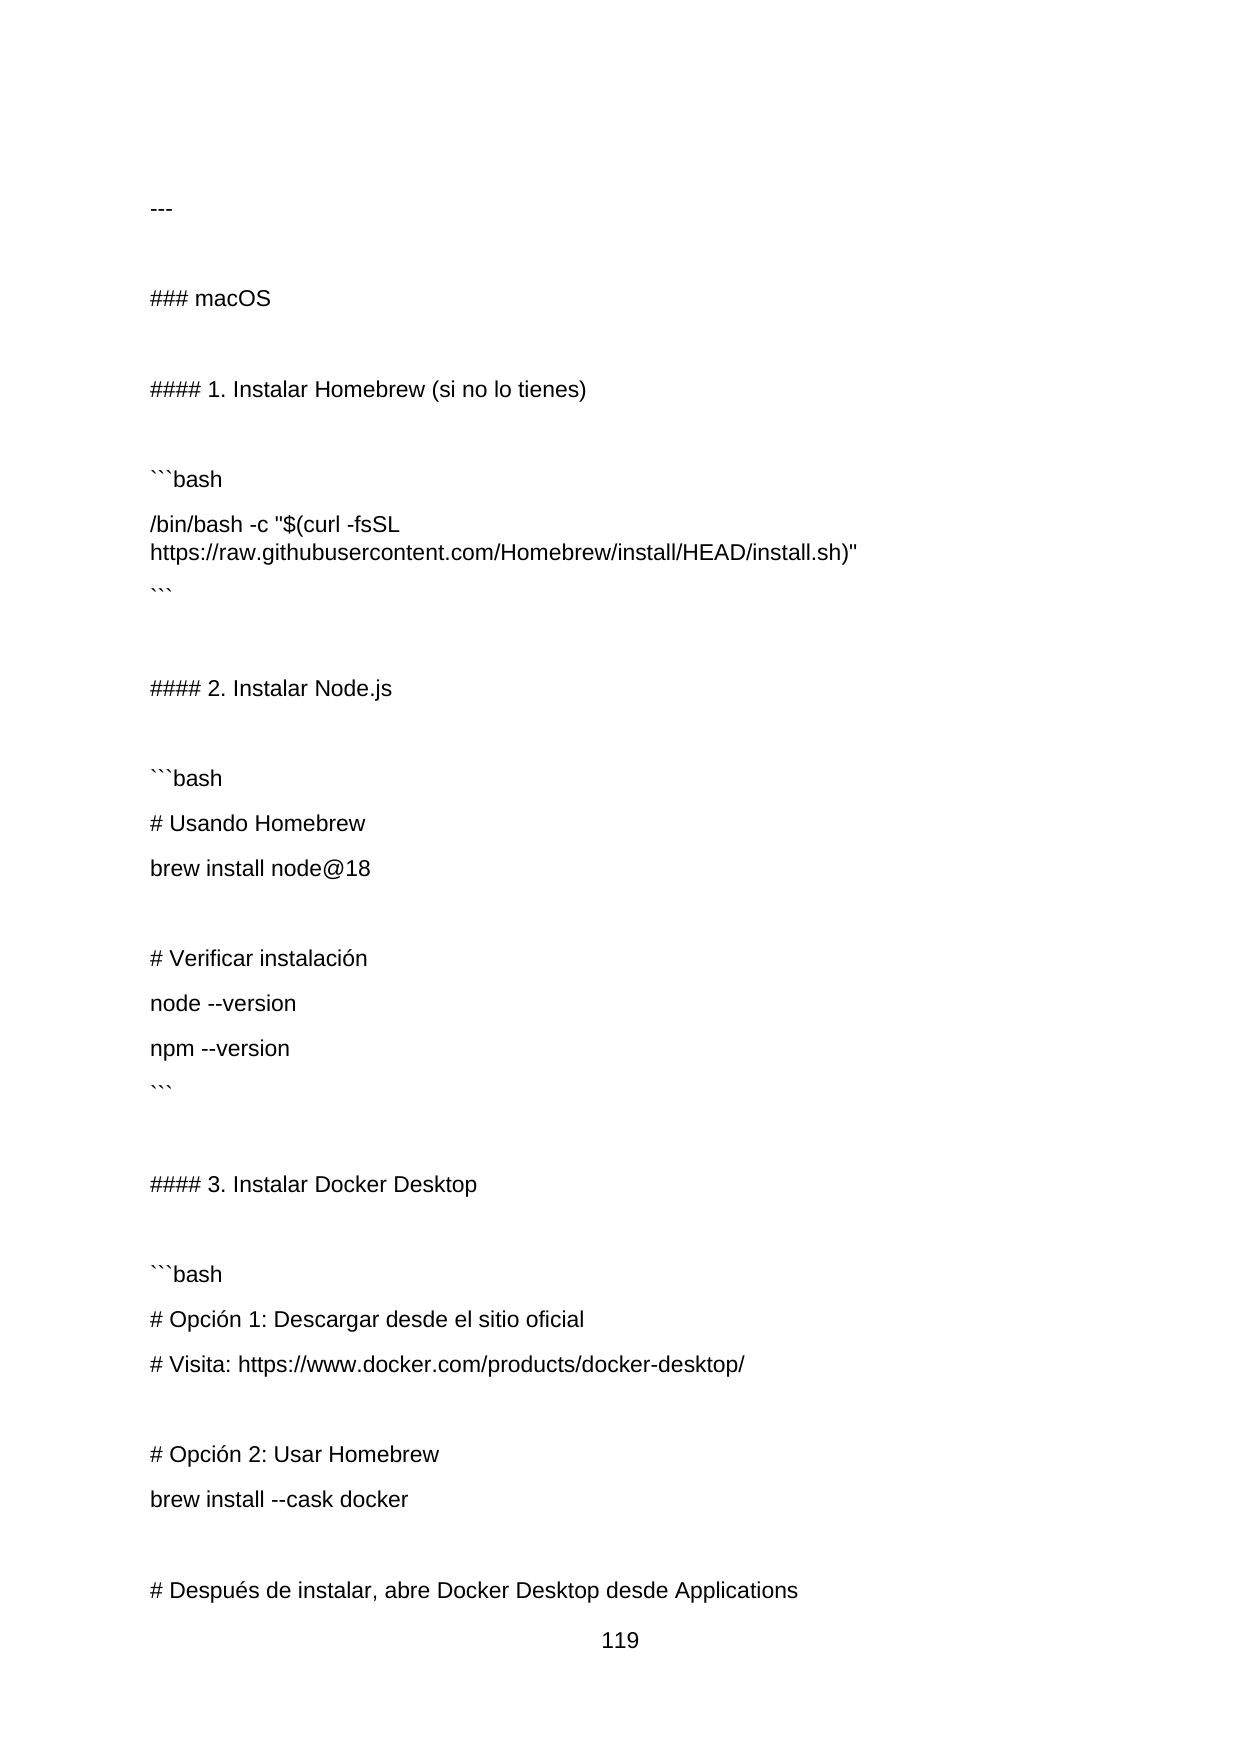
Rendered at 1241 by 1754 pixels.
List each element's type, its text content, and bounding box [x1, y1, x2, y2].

text ```bash [150, 466, 1090, 492]
text ```bash [150, 765, 1090, 791]
text # Opción 2: Usar Homebrew [150, 1441, 1090, 1468]
text # Después de instalar, abre Docker Desktop desde Applications [150, 1577, 1090, 1603]
text ### macOS [150, 285, 1090, 312]
text # Usando Homebrew [150, 810, 1090, 836]
text ```bash [150, 1261, 1090, 1287]
text ``` [150, 584, 1090, 611]
text ``` [150, 1081, 1090, 1107]
text npm --version [150, 1035, 1090, 1062]
text --- [150, 195, 1090, 221]
text /bin/bash -c "$(curl -fsSL https://raw.githubusercontent.com/Homebrew/install/HEAD/install.sh)" [150, 511, 1090, 566]
text # Visita: https://www.docker.com/products/docker-desktop/ [150, 1351, 1090, 1377]
text #### 2. Instalar Node.js [150, 674, 1090, 701]
text # Verificar instalación [150, 945, 1090, 972]
text node --version [150, 990, 1090, 1017]
text #### 3. Instalar Docker Desktop [150, 1171, 1090, 1197]
text brew install --cask docker [150, 1486, 1090, 1513]
text # Opción 1: Descargar desde el sitio oficial [150, 1306, 1090, 1332]
text #### 1. Instalar Homebrew (si no lo tienes) [150, 376, 1090, 402]
text brew install node@18 [150, 855, 1090, 881]
